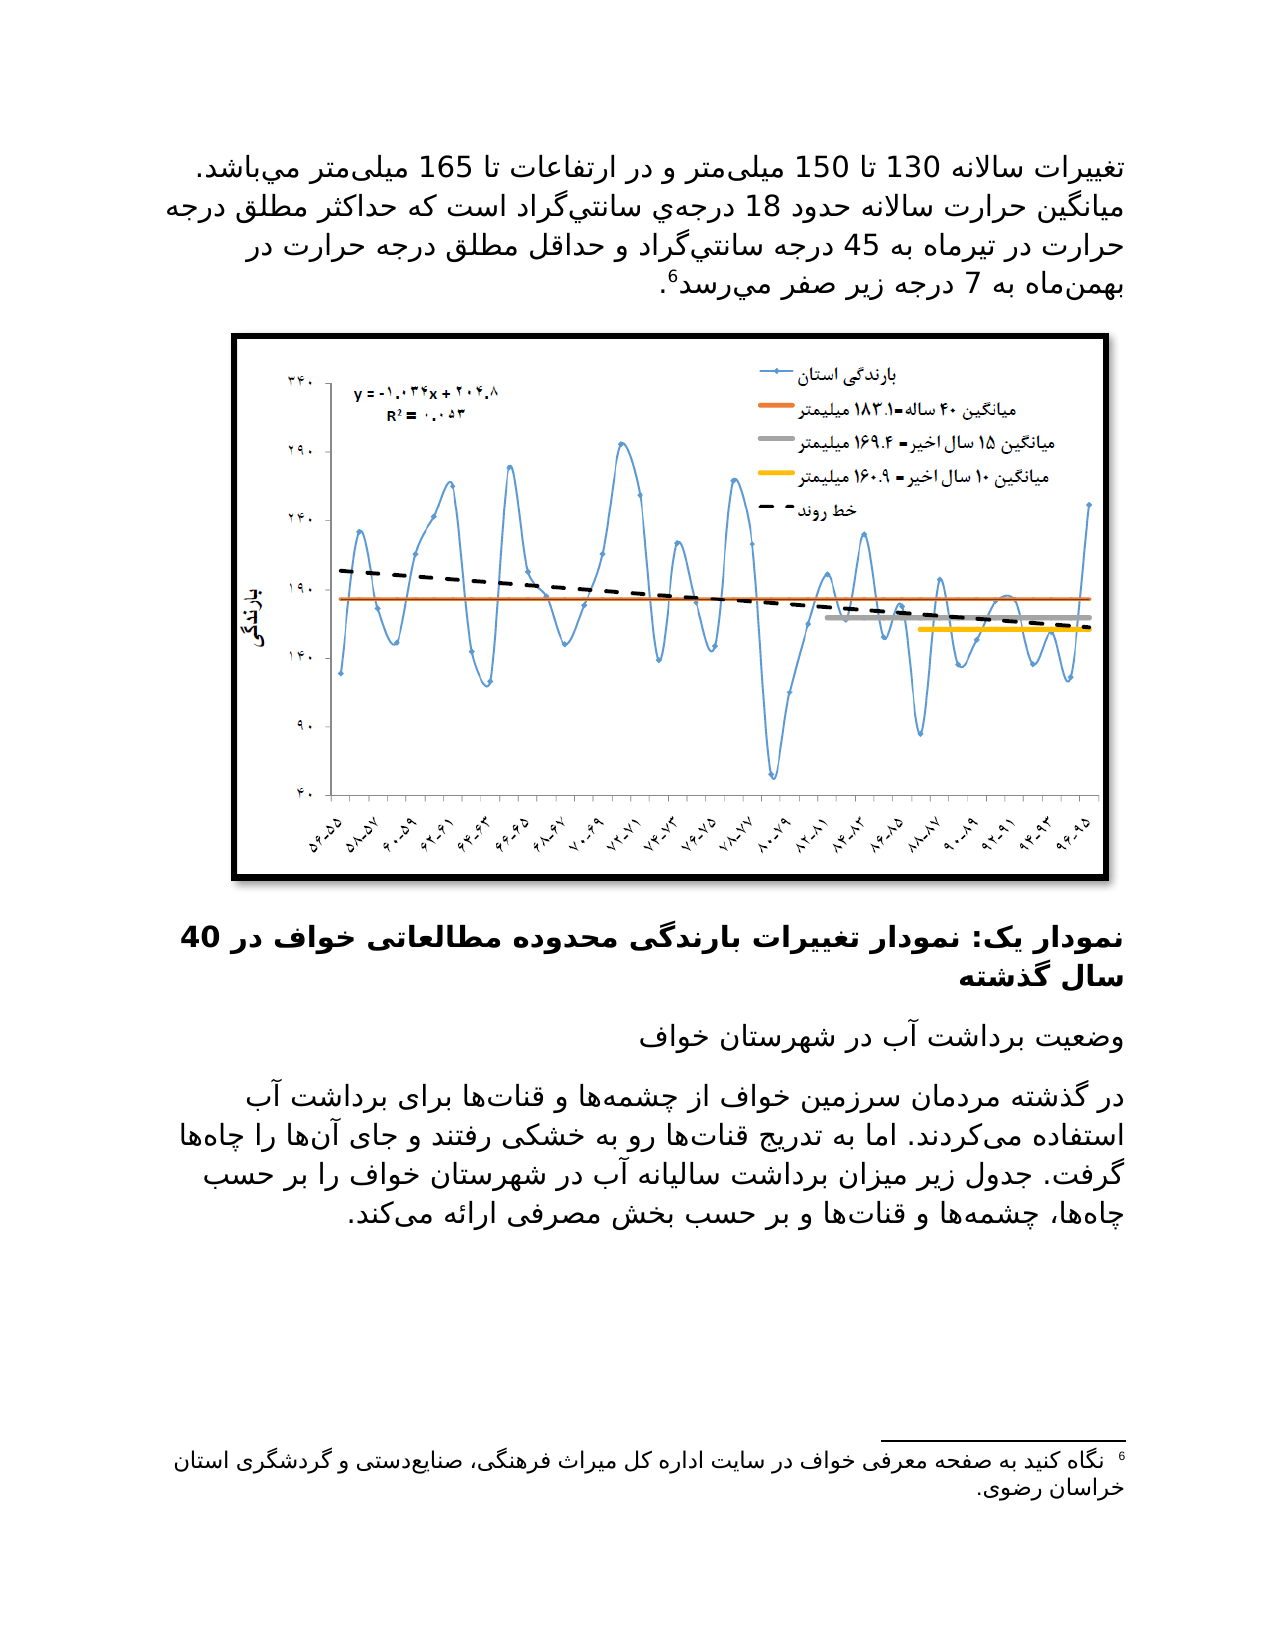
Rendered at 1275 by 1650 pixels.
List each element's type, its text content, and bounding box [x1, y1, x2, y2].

text در گذشته مردمان سرزمین خواف از چشمه‌ها و قنات‌ها برای برداشت آب استفاده می‌کردند. اما به تدریج قنات‌ها رو به خشکی رفتند و جای آن‌ها را چاه‌ها گرفت. جدول زیر میزان برداشت سالیانه آب در شهرستان خواف را بر حسب چاه‌ها، چشمه‌ها و قنات‌ها و بر حسب بخش مصرفی ارائه می‌کند. [150, 1079, 1125, 1230]
text نمودار یک: نمودار تغییرات بارندگی محدوده مطالعاتی خواف در 40 سال گذشته [150, 921, 1125, 993]
picture [237, 339, 1103, 874]
text وضعیت برداشت آب در شهرستان خواف [150, 1019, 1125, 1053]
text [150, 150, 1125, 301]
